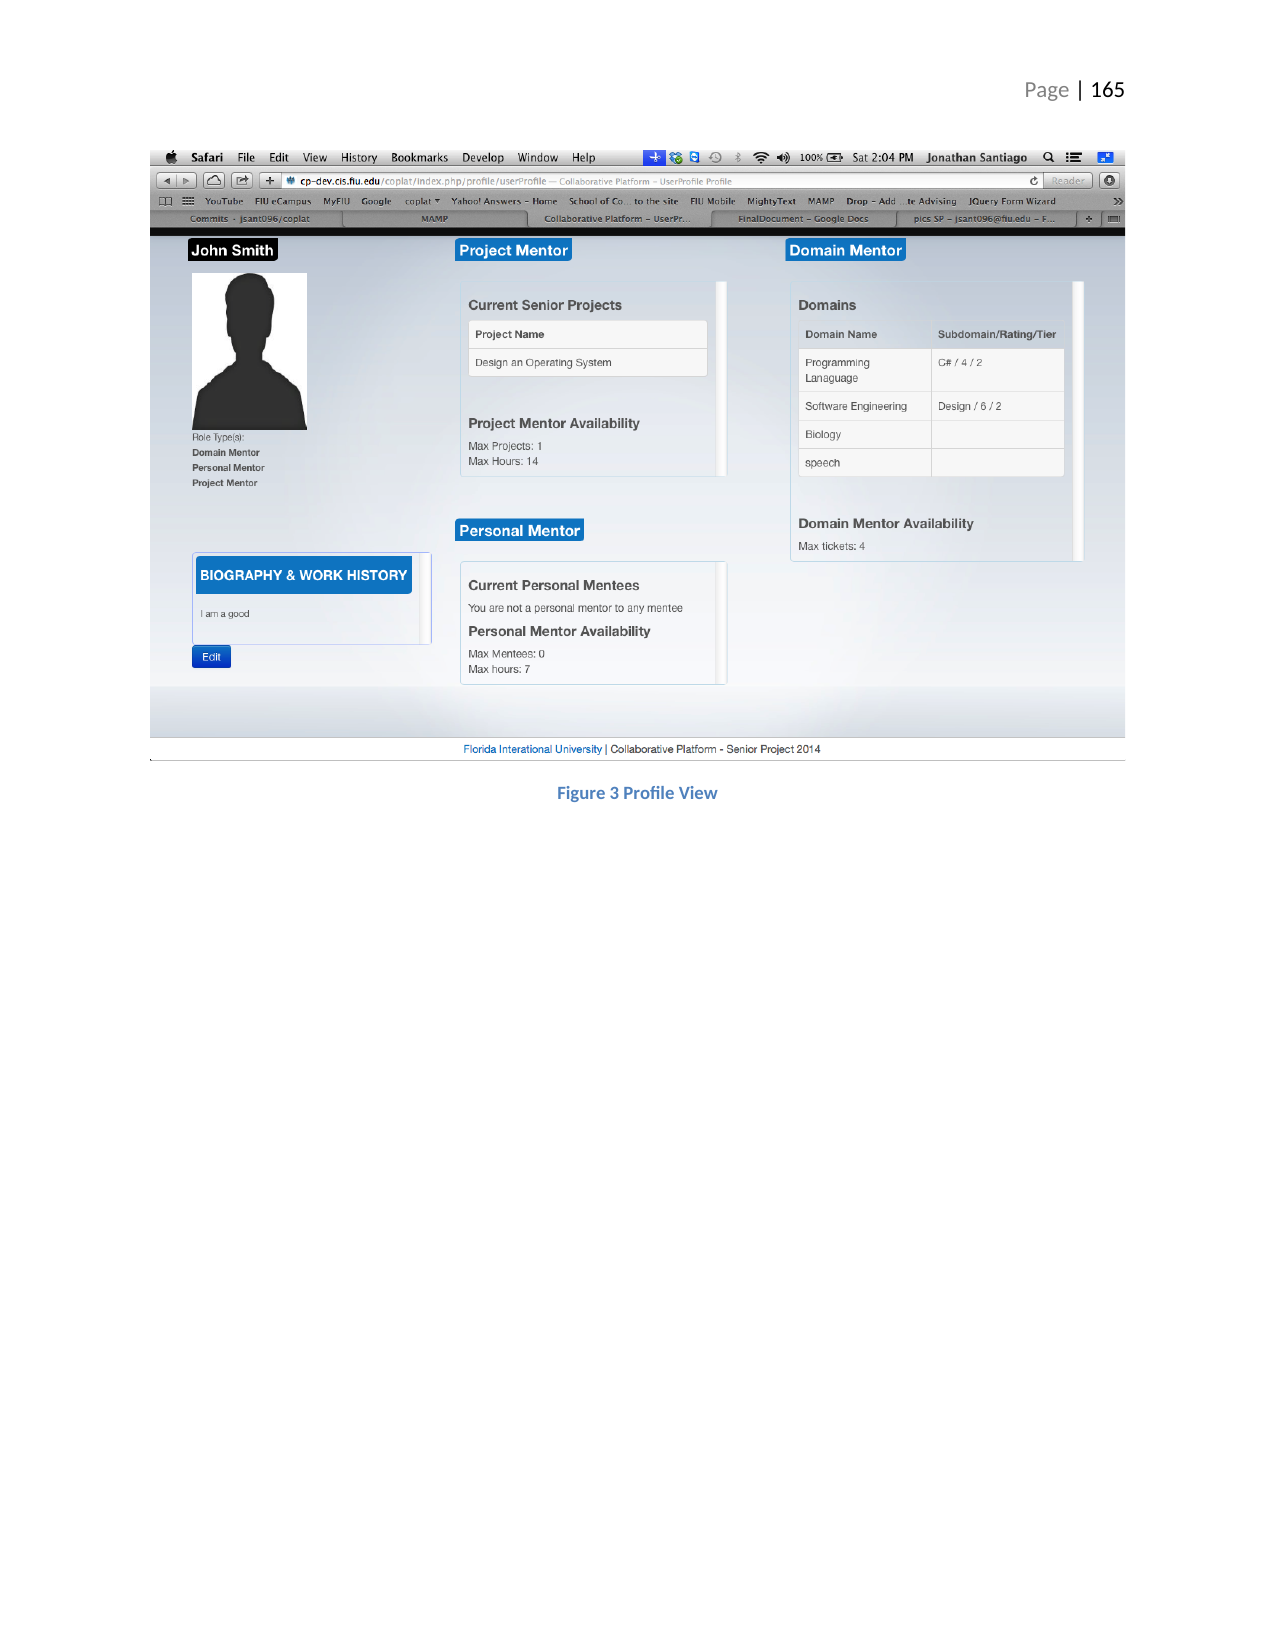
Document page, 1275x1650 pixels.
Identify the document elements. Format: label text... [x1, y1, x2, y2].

picture [150, 150, 1125, 761]
text Figure 3 Profile View [150, 781, 1125, 804]
